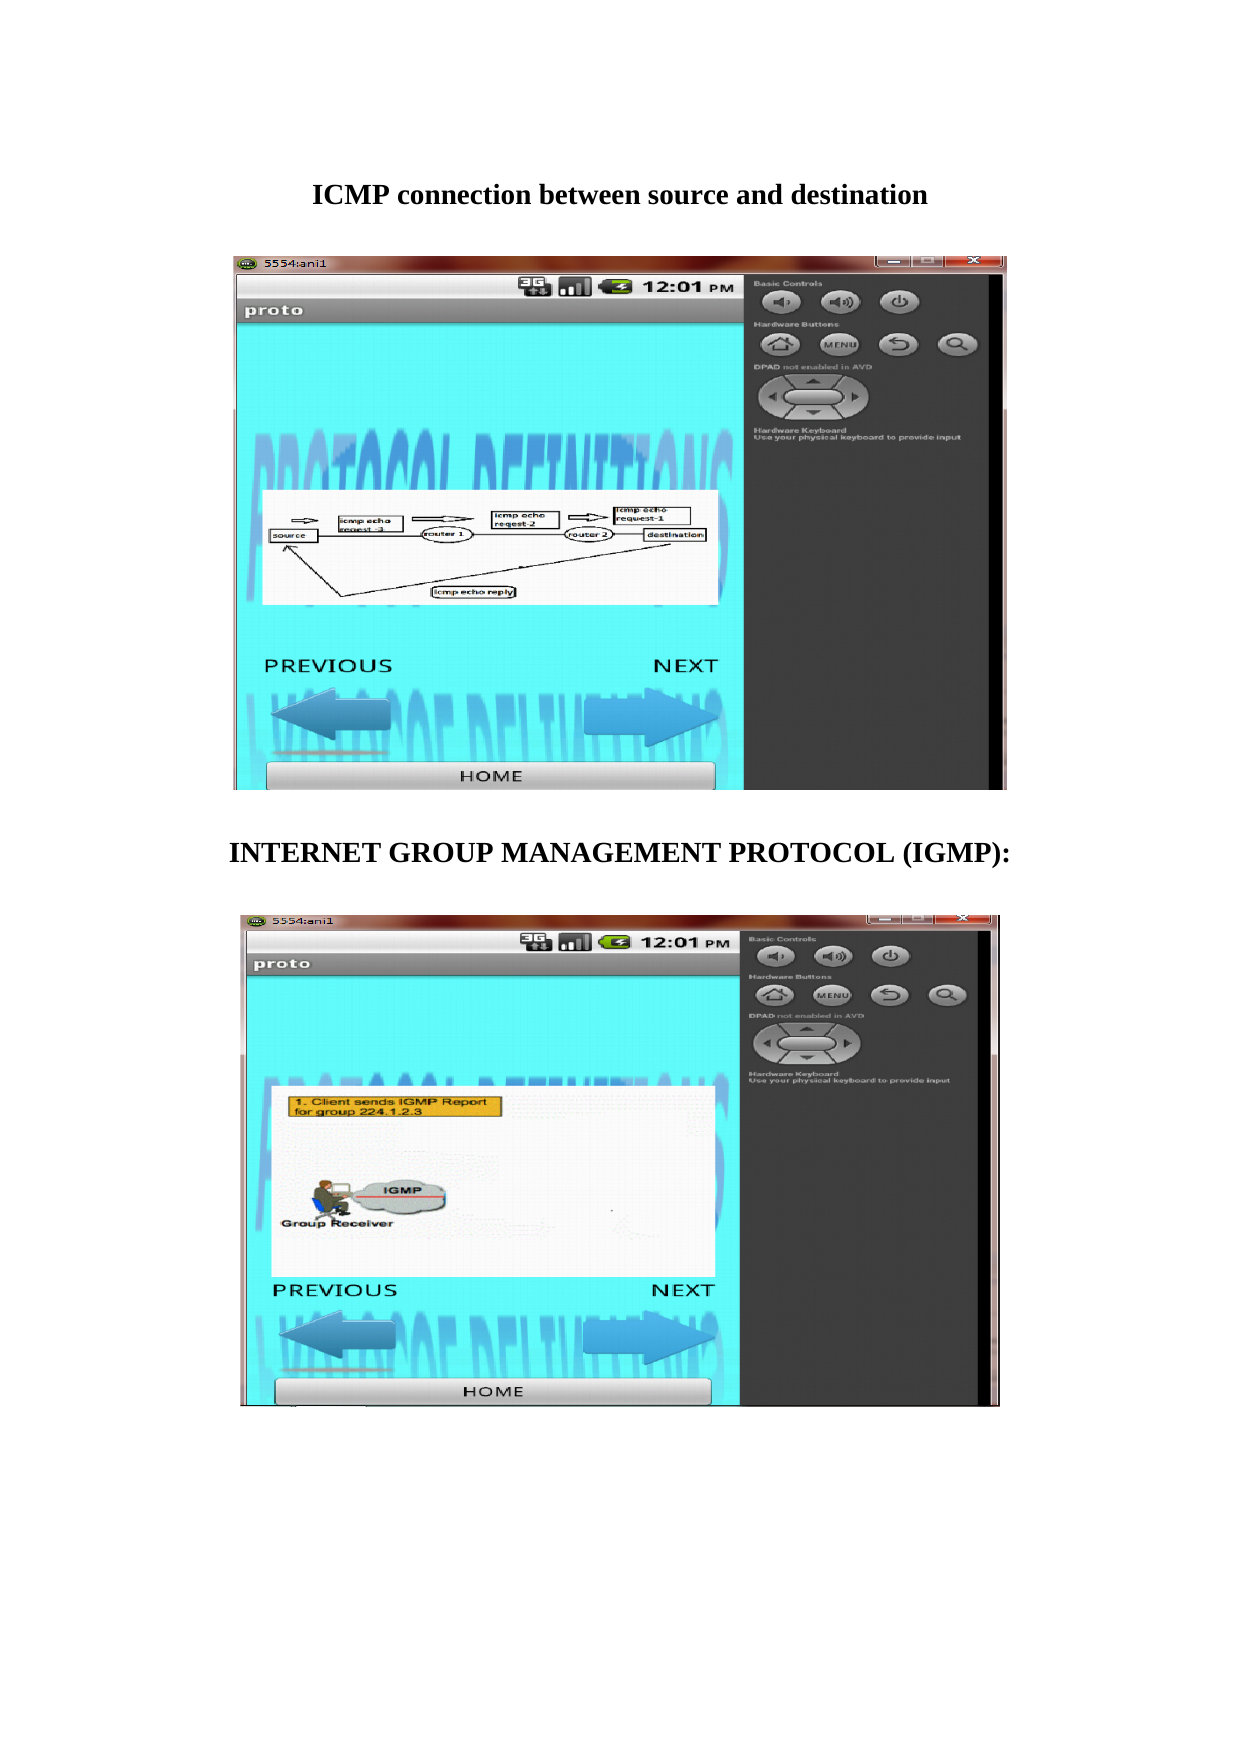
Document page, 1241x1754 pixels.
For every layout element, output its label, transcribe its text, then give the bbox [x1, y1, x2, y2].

picture [240, 915, 1000, 1407]
text ICMP connection between source and destination [77, 177, 1163, 211]
picture [233, 256, 1007, 790]
text INTERNET GROUP MANAGEMENT PROTOCOL (IGMP): [77, 836, 1163, 869]
